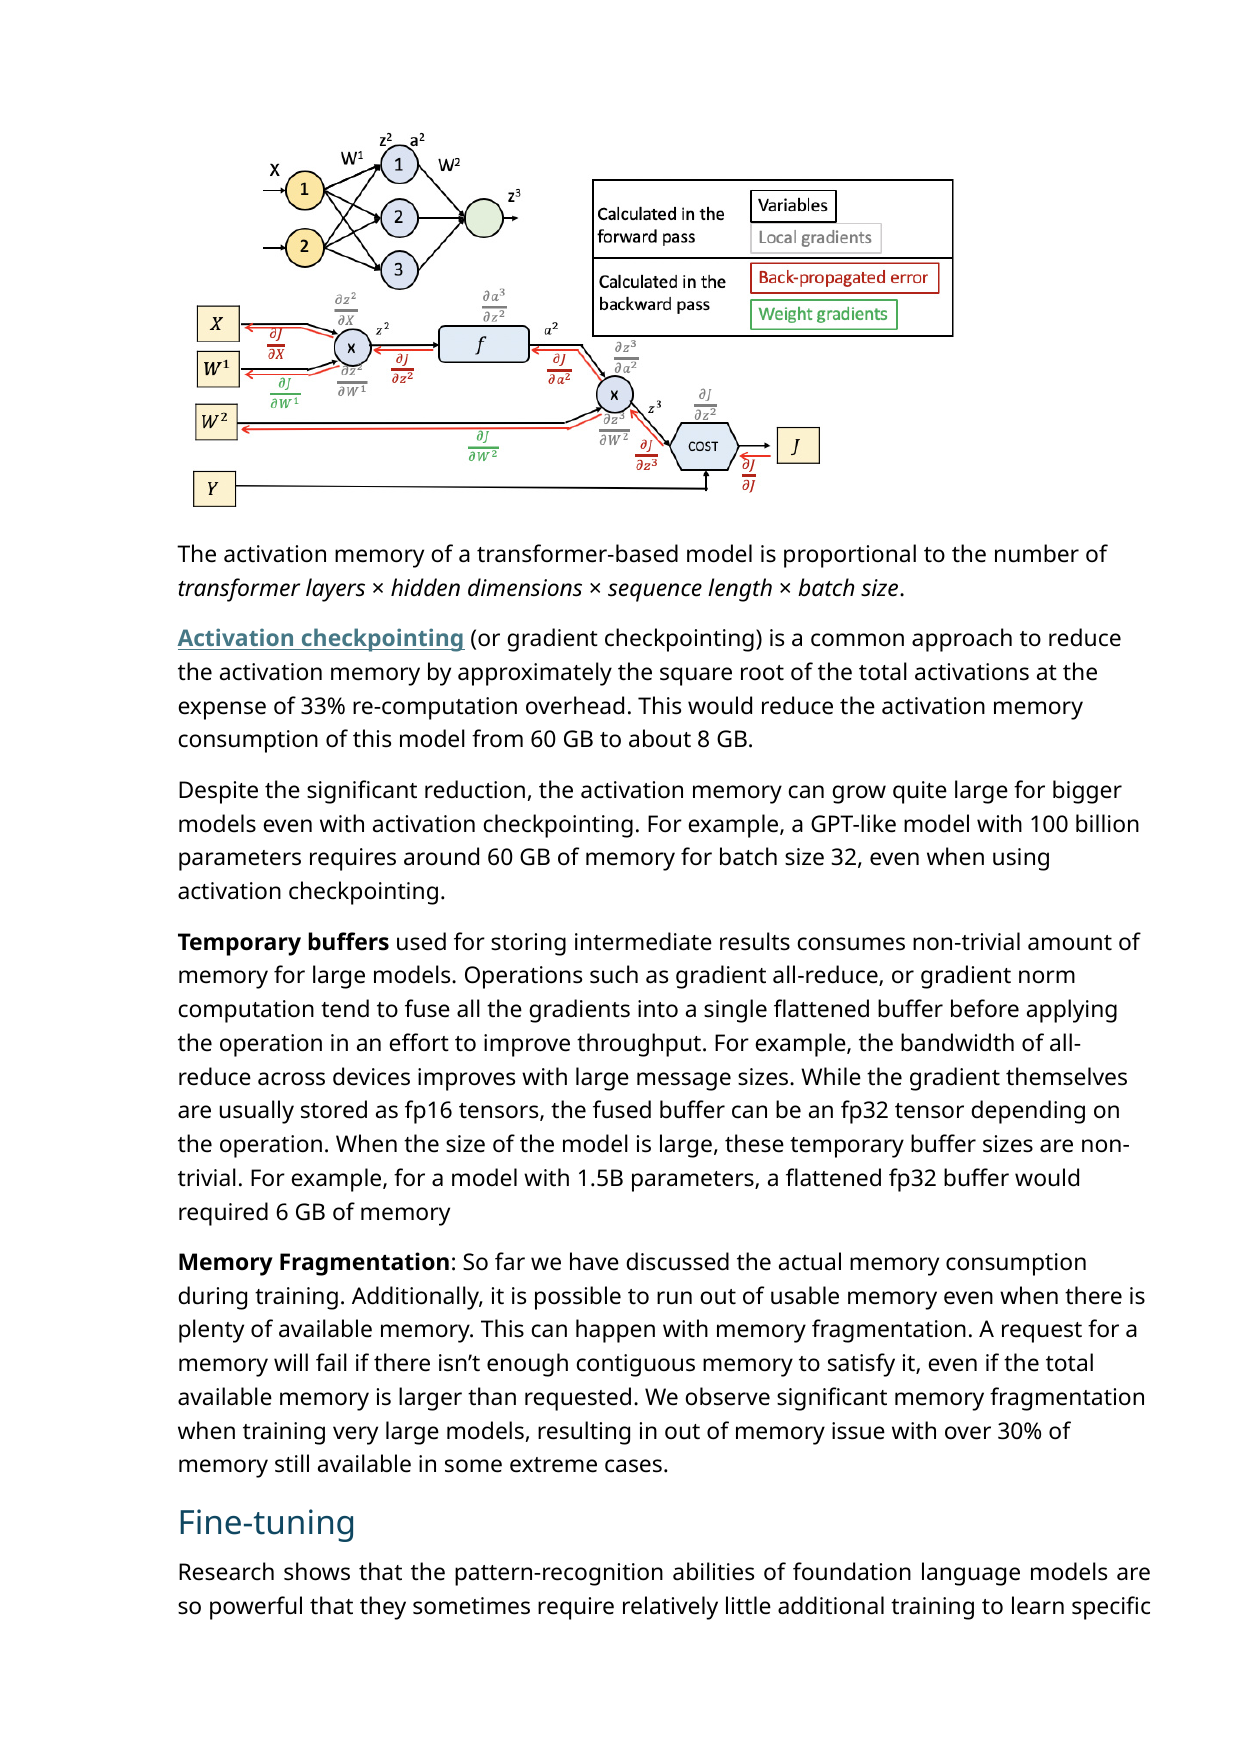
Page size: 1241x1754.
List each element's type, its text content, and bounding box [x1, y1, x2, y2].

text Despite the significant reduction, the activation memory can grow quite large for bigger models even with activation checkpointing. For example, a GPT-like model with 100 billion parameters requires around 60 GB of memory for batch size 32, even when using activation checkpointing. [177, 892, 1152, 1024]
text Activation checkpointing (or gradient checkpointing) is a common approach to reduce the activation memory by approximately the square root of the total activations at the expense of 33% re-computation overhead. This would reduce the activation memory consumption of this model from 60 GB to about 8 GB. [177, 740, 1152, 873]
picture [177, 236, 986, 637]
text Memory Fragmentation: So far we have discussed the actual memory consumption during training. Additionally, it is possible to run out of usable memory even when there is plenty of available memory. This can happen with memory fragmentation. A request for a memory will fail if there isn’t enough contiguous memory to satisfy it, even if the total available memory is larger than requested. We observe significant memory fragmentation when training very large models, resulting in out of memory issue with over 30% of memory still available in some extreme cases. [177, 1364, 1152, 1598]
text Temporary buffers used for storing intermediate results consumes non-trivial amount of memory for large models. Operations such as gradient all-reduce, or gradient norm computation tend to fuse all the gradients into a single flattened buffer before applying the operation in an effort to improve throughput. For example, the bandwidth of all-reduce across devices improves with large message sizes. While the gradient themselves are usually stored as fp16 tensors, the fused buffer can be an fp32 tensor depending on the operation. When the size of the model is large, these temporary buffer sizes are non-trivial. For example, for a model with 1.5B parameters, a flattened fp32 buffer would required 6 GB of memory [177, 1043, 1152, 1345]
text Activations can take up a significant amount of memory during training. As a concrete example, the 1.5B parameter GPT-2 model trained with sequence length of 1K and batch size of 32 requires about 60 GB of memory. [177, 118, 1152, 217]
text The activation memory of a transformer-based model is proportional to the number of transformer layers × hidden dimensions × sequence length × batch size. [177, 656, 1152, 721]
